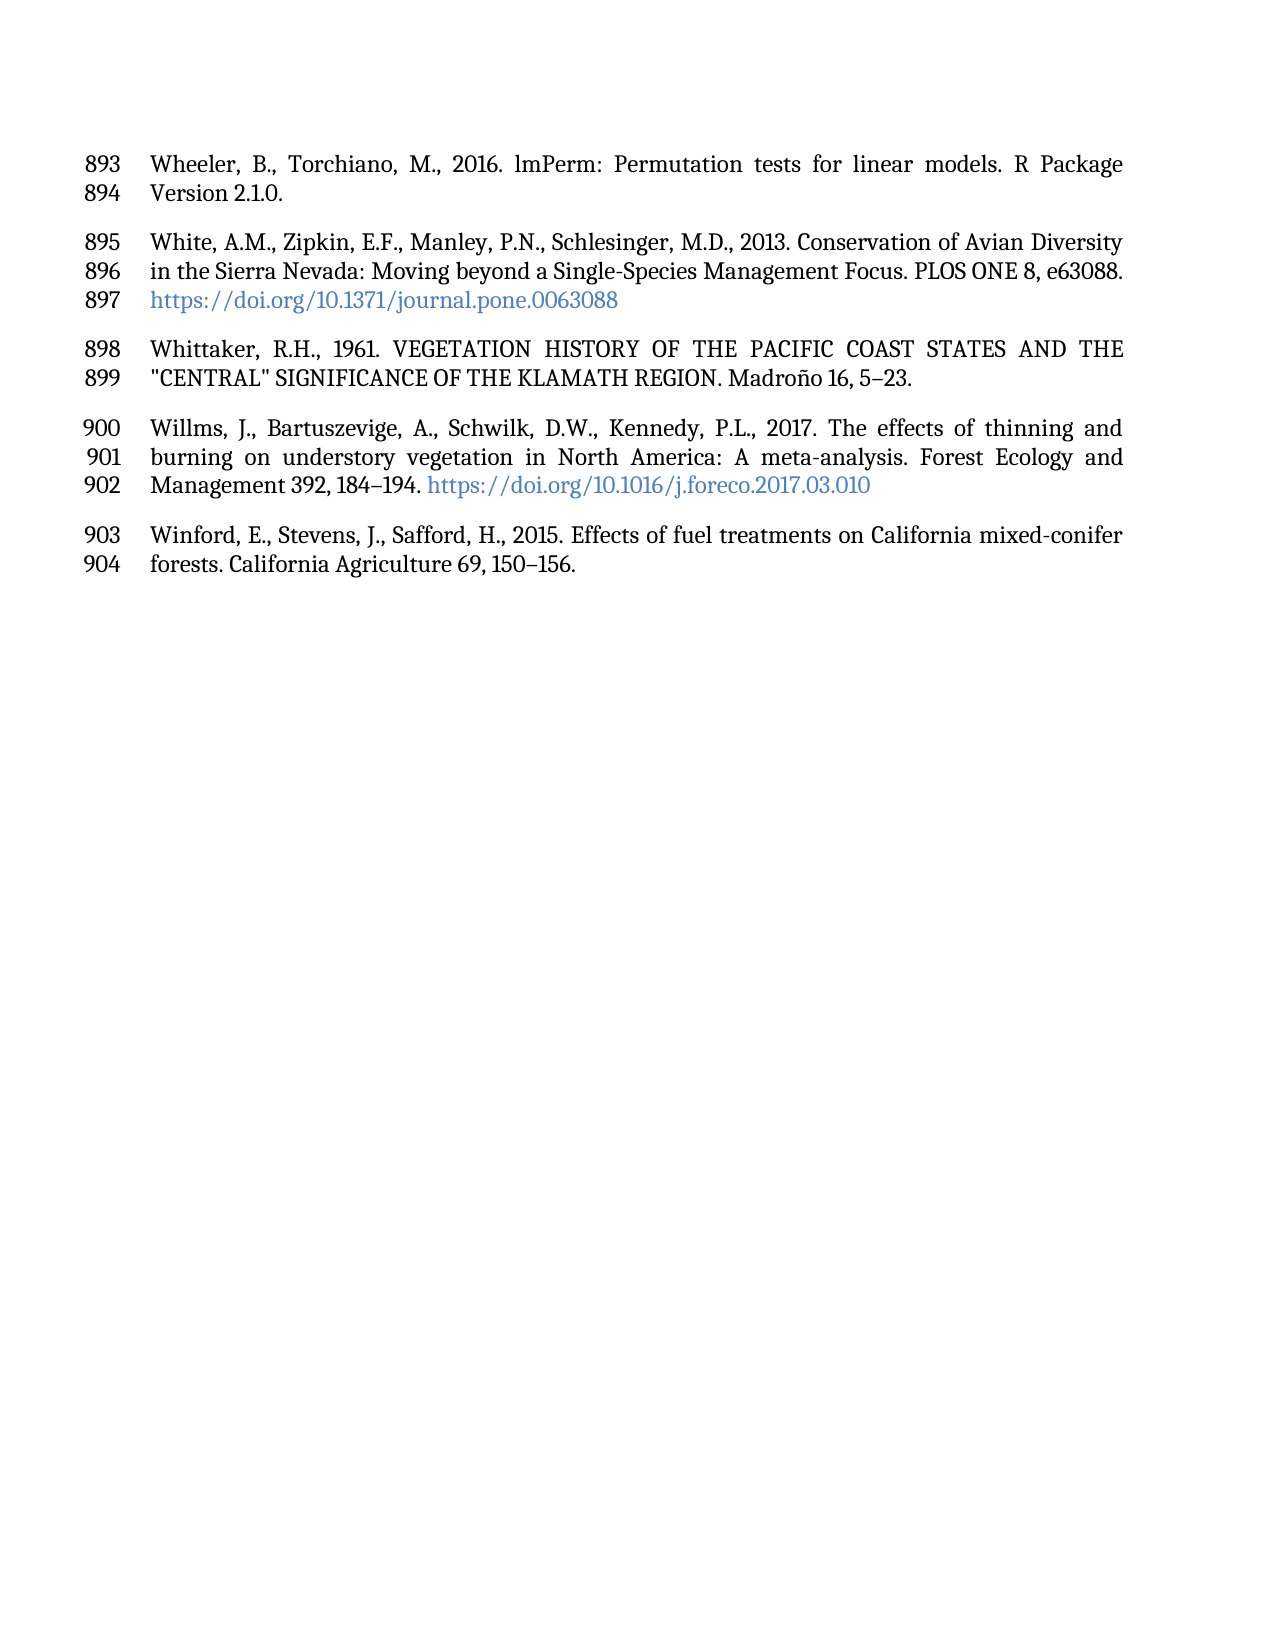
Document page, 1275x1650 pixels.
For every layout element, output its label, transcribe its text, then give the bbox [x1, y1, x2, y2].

text Willms, J., Bartuszevige, A., Schwilk, D.W., Kennedy, P.L., 2017. The effects of thinning and burning on understory vegetation in North America: A meta-analysis. Forest Ecology and Management 392, 184–194. https://doi.org/10.1016/j.foreco.2017.03.010 [150, 414, 1125, 500]
text Winford, E., Stevens, J., Safford, H., 2015. Effects of fuel treatments on California mixed-conifer forests. California Agriculture 69, 150–156. [150, 521, 1125, 578]
text Wheeler, B., Torchiano, M., 2016. lmPerm: Permutation tests for linear models. R Package Version 2.1.0. [150, 150, 1125, 207]
text Whittaker, R.H., 1961. VEGETATION HISTORY OF THE PACIFIC COAST STATES AND THE "CENTRAL" SIGNIFICANCE OF THE KLAMATH REGION. Madroño 16, 5–23. [150, 335, 1125, 393]
text White, A.M., Zipkin, E.F., Manley, P.N., Schlesinger, M.D., 2013. Conservation of Avian Diversity in the Sierra Nevada: Moving beyond a Single-Species Management Focus. PLOS ONE 8, e63088. https://doi.org/10.1371/journal.pone.0063088 [150, 228, 1125, 314]
